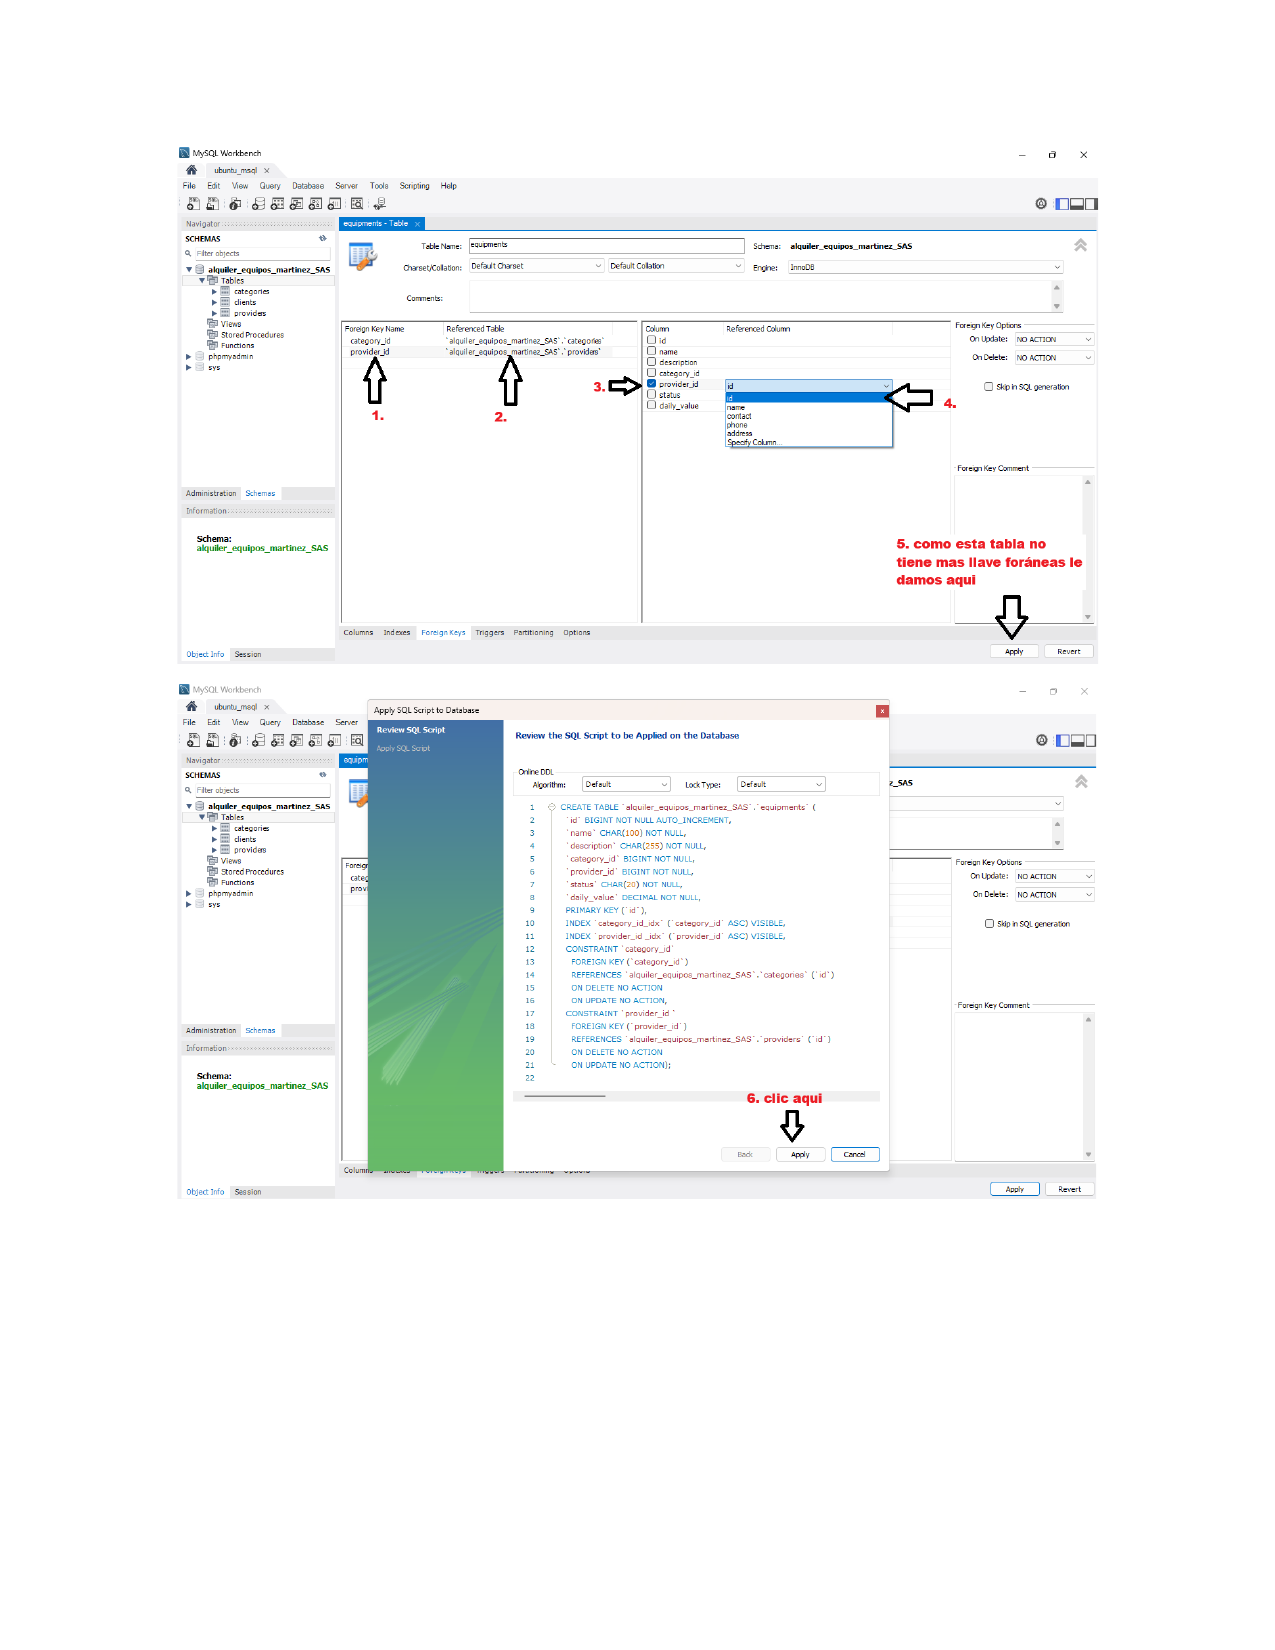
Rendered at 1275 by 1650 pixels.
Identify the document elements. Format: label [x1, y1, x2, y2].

picture [177, 682, 1097, 1199]
picture [177, 147, 1099, 664]
